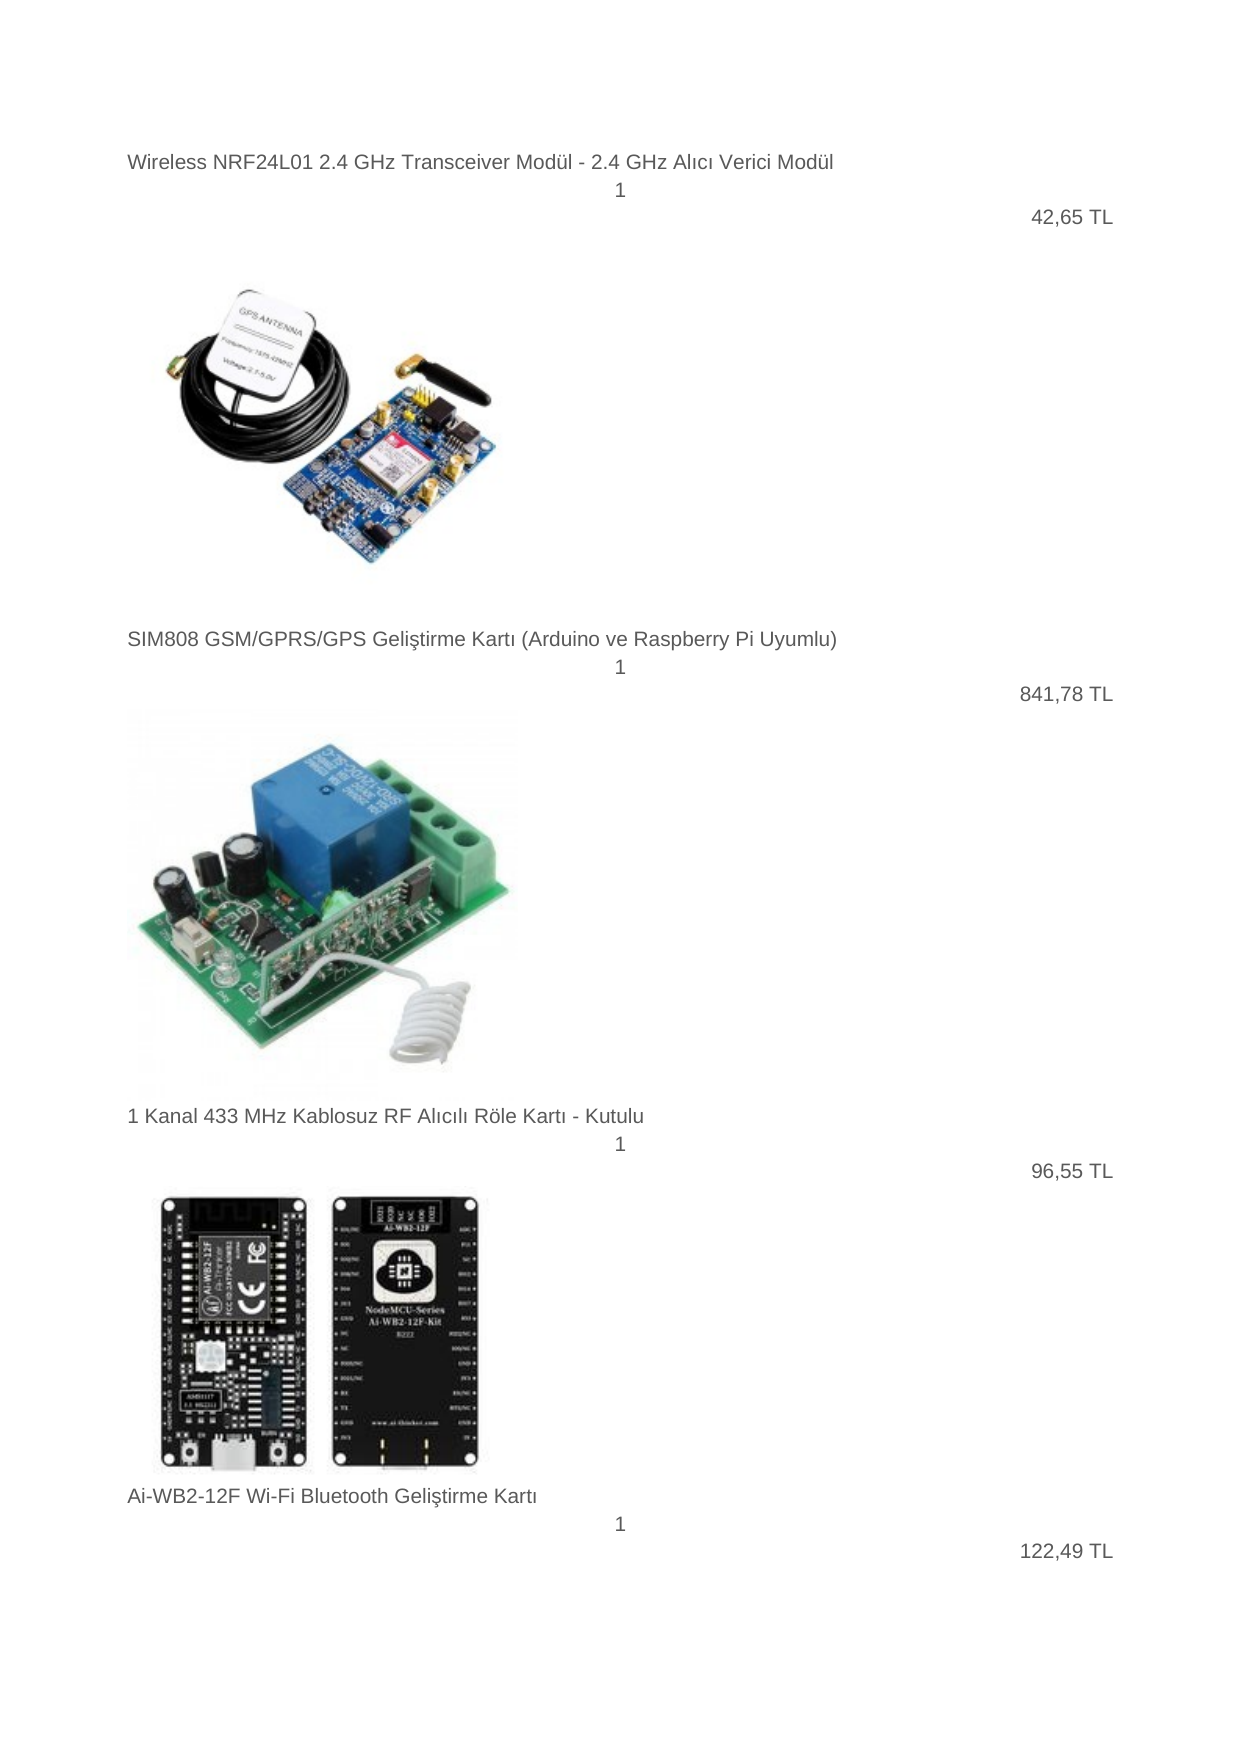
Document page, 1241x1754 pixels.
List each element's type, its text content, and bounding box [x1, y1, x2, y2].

text 96,55 TL [127, 1159, 1113, 1183]
text 1 [127, 654, 1113, 678]
text 1 [127, 177, 1113, 201]
text 1 Kanal 433 MHz Kablosuz RF Alıcılı Röle Kartı - Kutulu [127, 1104, 1113, 1128]
text 42,65 TL [127, 205, 1113, 229]
picture [127, 1186, 518, 1481]
text 1 [127, 1512, 1113, 1536]
text Wireless NRF24L01 2.4 GHz Transceiver Modül - 2.4 GHz Alıcı Verici Modül [127, 150, 1113, 174]
text 122,49 TL [127, 1539, 1113, 1563]
text 841,78 TL [127, 682, 1113, 706]
picture [127, 709, 518, 1101]
text 1 [127, 1131, 1113, 1155]
text Ai-WB2-12F Wi-Fi Bluetooth Geliştirme Kartı [127, 1484, 1113, 1508]
text SIM808 GSM/GPRS/GPS Geliştirme Kartı (Arduino ve Raspberry Pi Uyumlu) [127, 627, 1113, 651]
picture [127, 232, 518, 624]
